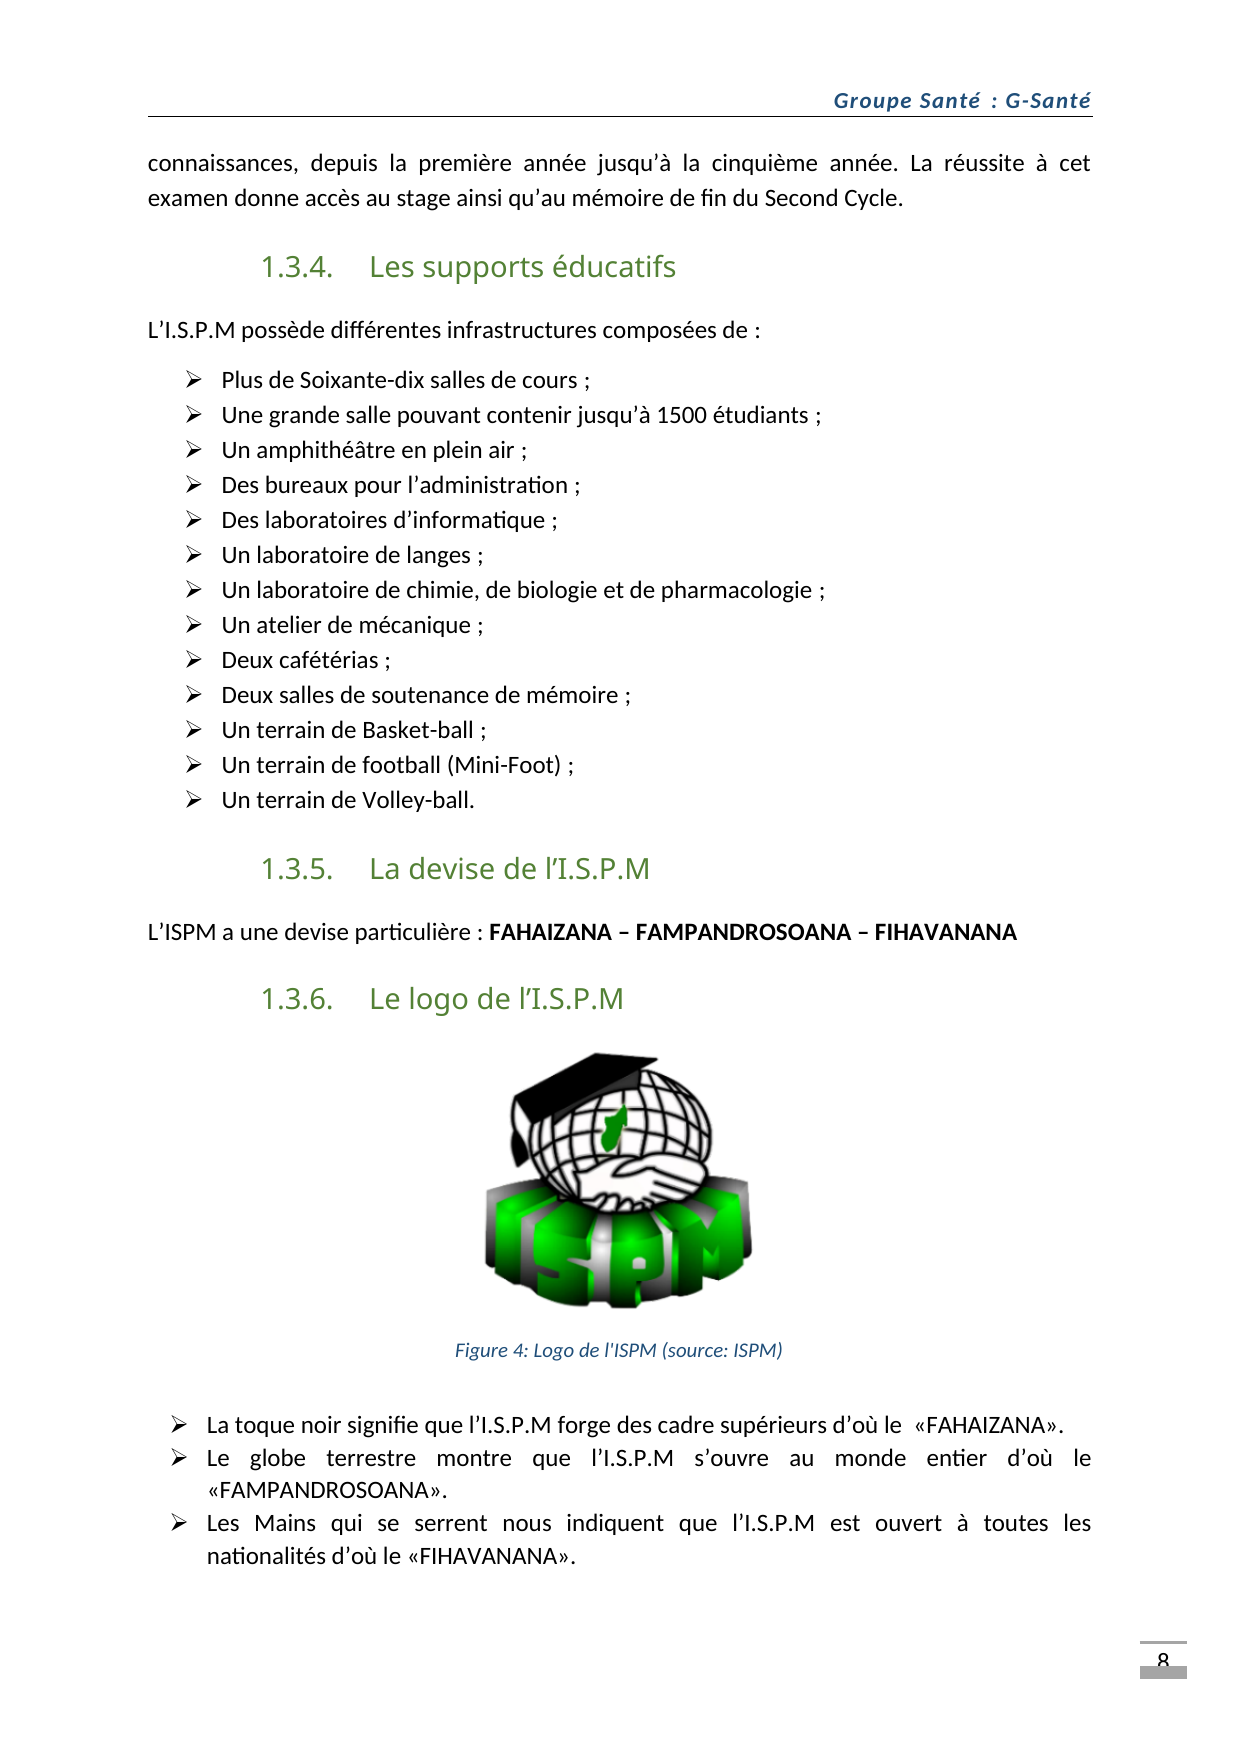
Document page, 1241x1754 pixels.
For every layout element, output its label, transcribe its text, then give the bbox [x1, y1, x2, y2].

list Des laboratoires d’informatique ; [184, 504, 1093, 535]
list Un laboratoire de langes ; [184, 539, 1093, 570]
text L’I.S.P.M possède différentes infrastructures composées de : [148, 314, 1093, 345]
text L’ISPM a une devise particulière : FAHAIZANA – FAMPANDROSOANA – FIHAVANANA [148, 916, 1093, 947]
list La toque noir signifie que l’I.S.P.M forge des cadre supérieurs d’où le «FAHAIZANA». [169, 1409, 1093, 1439]
list Deux cafétérias ; [184, 644, 1093, 675]
subtitle La devise de l’I.S.P.M [201, 848, 1093, 888]
list Les Mains qui se serrent nous indiquent que l’I.S.P.M est ouvert à toutes les nationalités d’où le «FIHAVANANA». [169, 1507, 1093, 1571]
list Un terrain de Basket-ball ; [184, 714, 1093, 745]
list Des bureaux pour l’administration ; [184, 469, 1093, 500]
list Un terrain de football (Mini-Foot) ; [184, 749, 1093, 780]
subtitle Les supports éducatifs [201, 247, 1093, 286]
list Un terrain de Volley-ball. [184, 784, 1093, 815]
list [148, 148, 1093, 213]
subtitle Le logo de l’I.S.P.M [201, 978, 1093, 1018]
text Figure : Logo de l'ISPM (source: ISPM) [148, 1337, 1093, 1363]
list Un amphithéâtre en plein air ; [184, 434, 1093, 465]
list Le globe terrestre montre que l’I.S.P.M s’ouvre au monde entier d’où le «FAMPANDROSOANA». [169, 1442, 1093, 1505]
picture [473, 1046, 767, 1311]
list Deux salles de soutenance de mémoire ; [184, 679, 1093, 710]
list Plus de Soixante-dix salles de cours ; [184, 364, 1093, 395]
list Un atelier de mécanique ; [184, 609, 1093, 640]
list Une grande salle pouvant contenir jusqu’à 1500 étudiants ; [184, 399, 1093, 430]
list Un laboratoire de chimie, de biologie et de pharmacologie ; [184, 574, 1093, 605]
